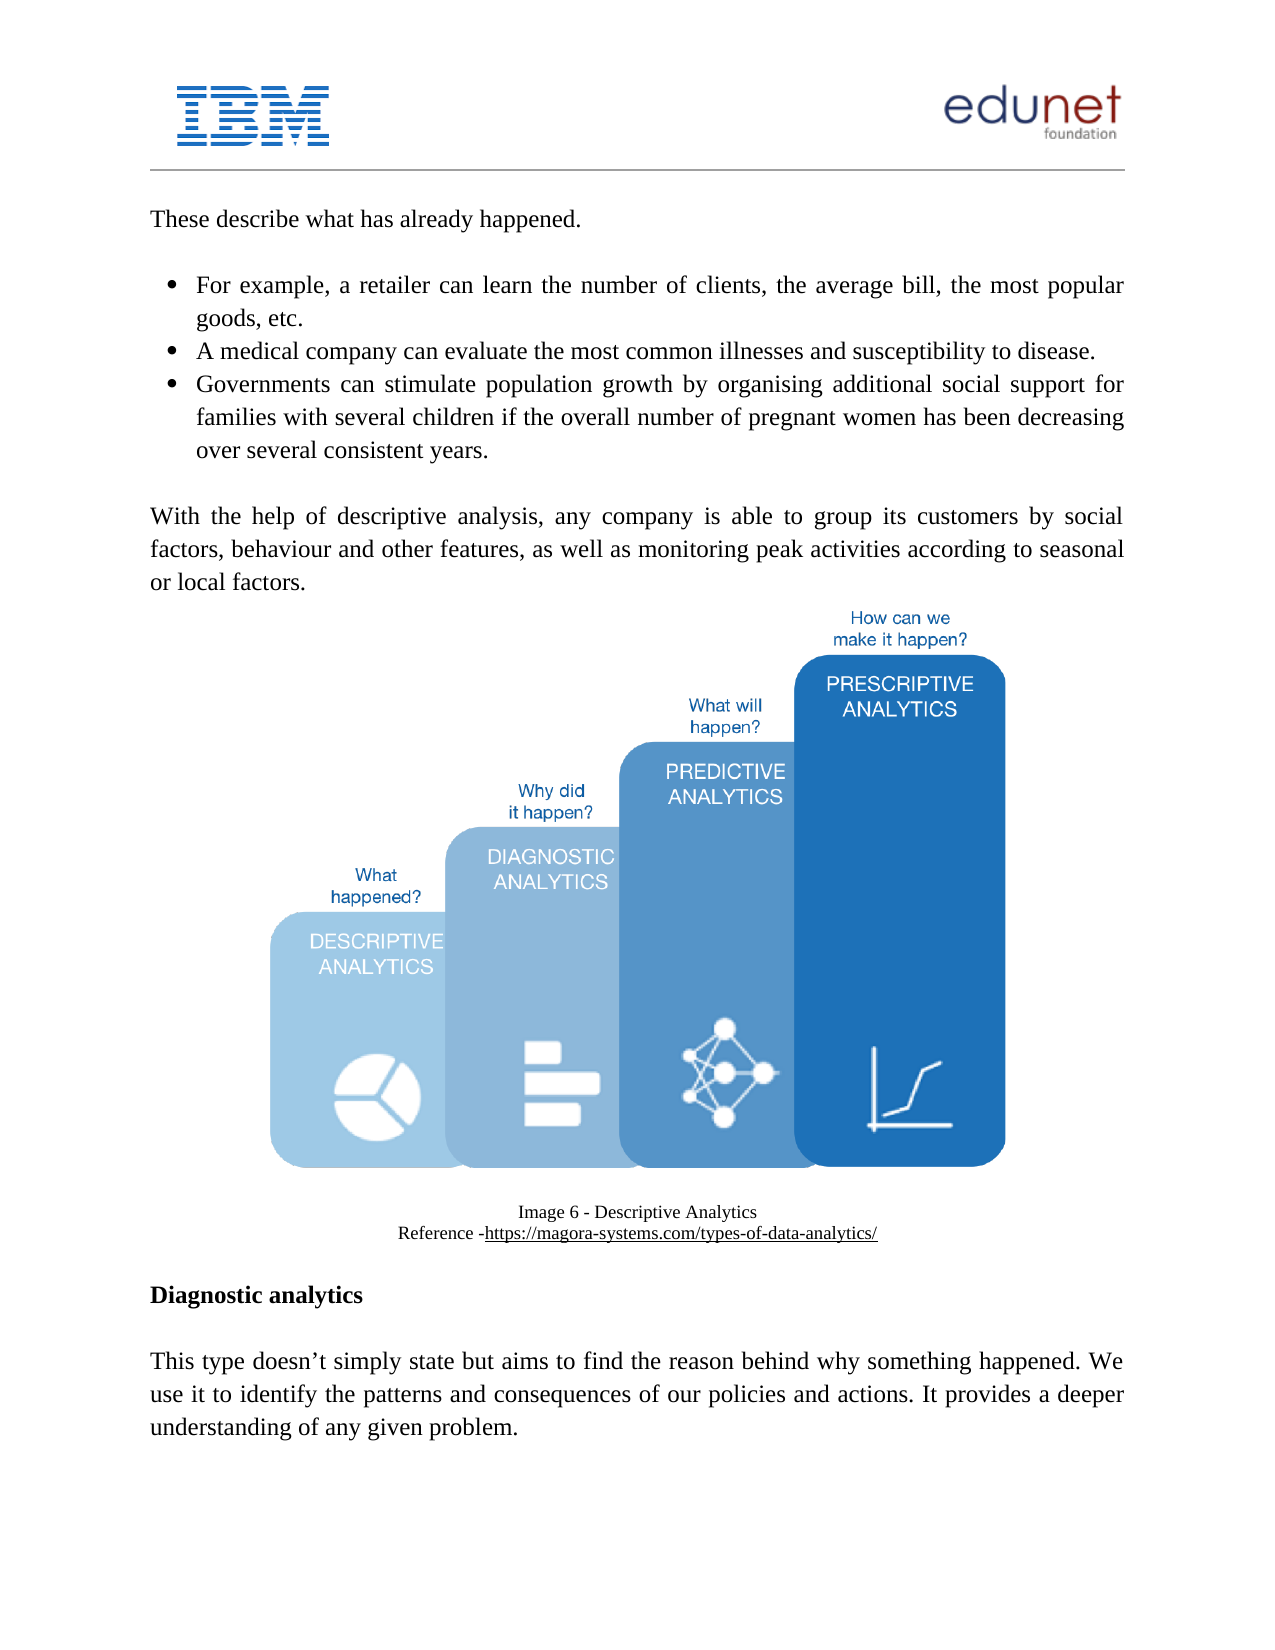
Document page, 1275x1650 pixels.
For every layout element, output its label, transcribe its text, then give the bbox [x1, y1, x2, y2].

text With the help of descriptive analysis, any company is able to group its customers by social factors, behaviour and other features, as well as monitoring peak activities according to seasonal or local factors. [150, 501, 1125, 596]
text These describe what has already happened. [150, 204, 1125, 232]
text Diagnostic analytics [150, 1280, 1125, 1309]
text Image 6 - Descriptive Analytics [150, 1201, 1125, 1222]
picture [269, 600, 1006, 1168]
list Governments can stimulate population growth by organising additional social support for families with several children if the overall number of pregnant women has been decreasing over several consistent years. [168, 369, 1125, 464]
text This type doesn’t simply state but aims to find the reason behind why something happened. We use it to identify the patterns and consequences of our policies and actions. It provides a deeper understanding of any given problem. [150, 1346, 1125, 1441]
text Reference -https://magora-systems.com/types-of-data-analytics/ [150, 1222, 1125, 1244]
list For example, a retailer can learn the number of clients, the average bill, the most popular goods, etc. [168, 270, 1125, 332]
list A medical company can evaluate the most common illnesses and susceptibility to disease. [168, 336, 1125, 364]
